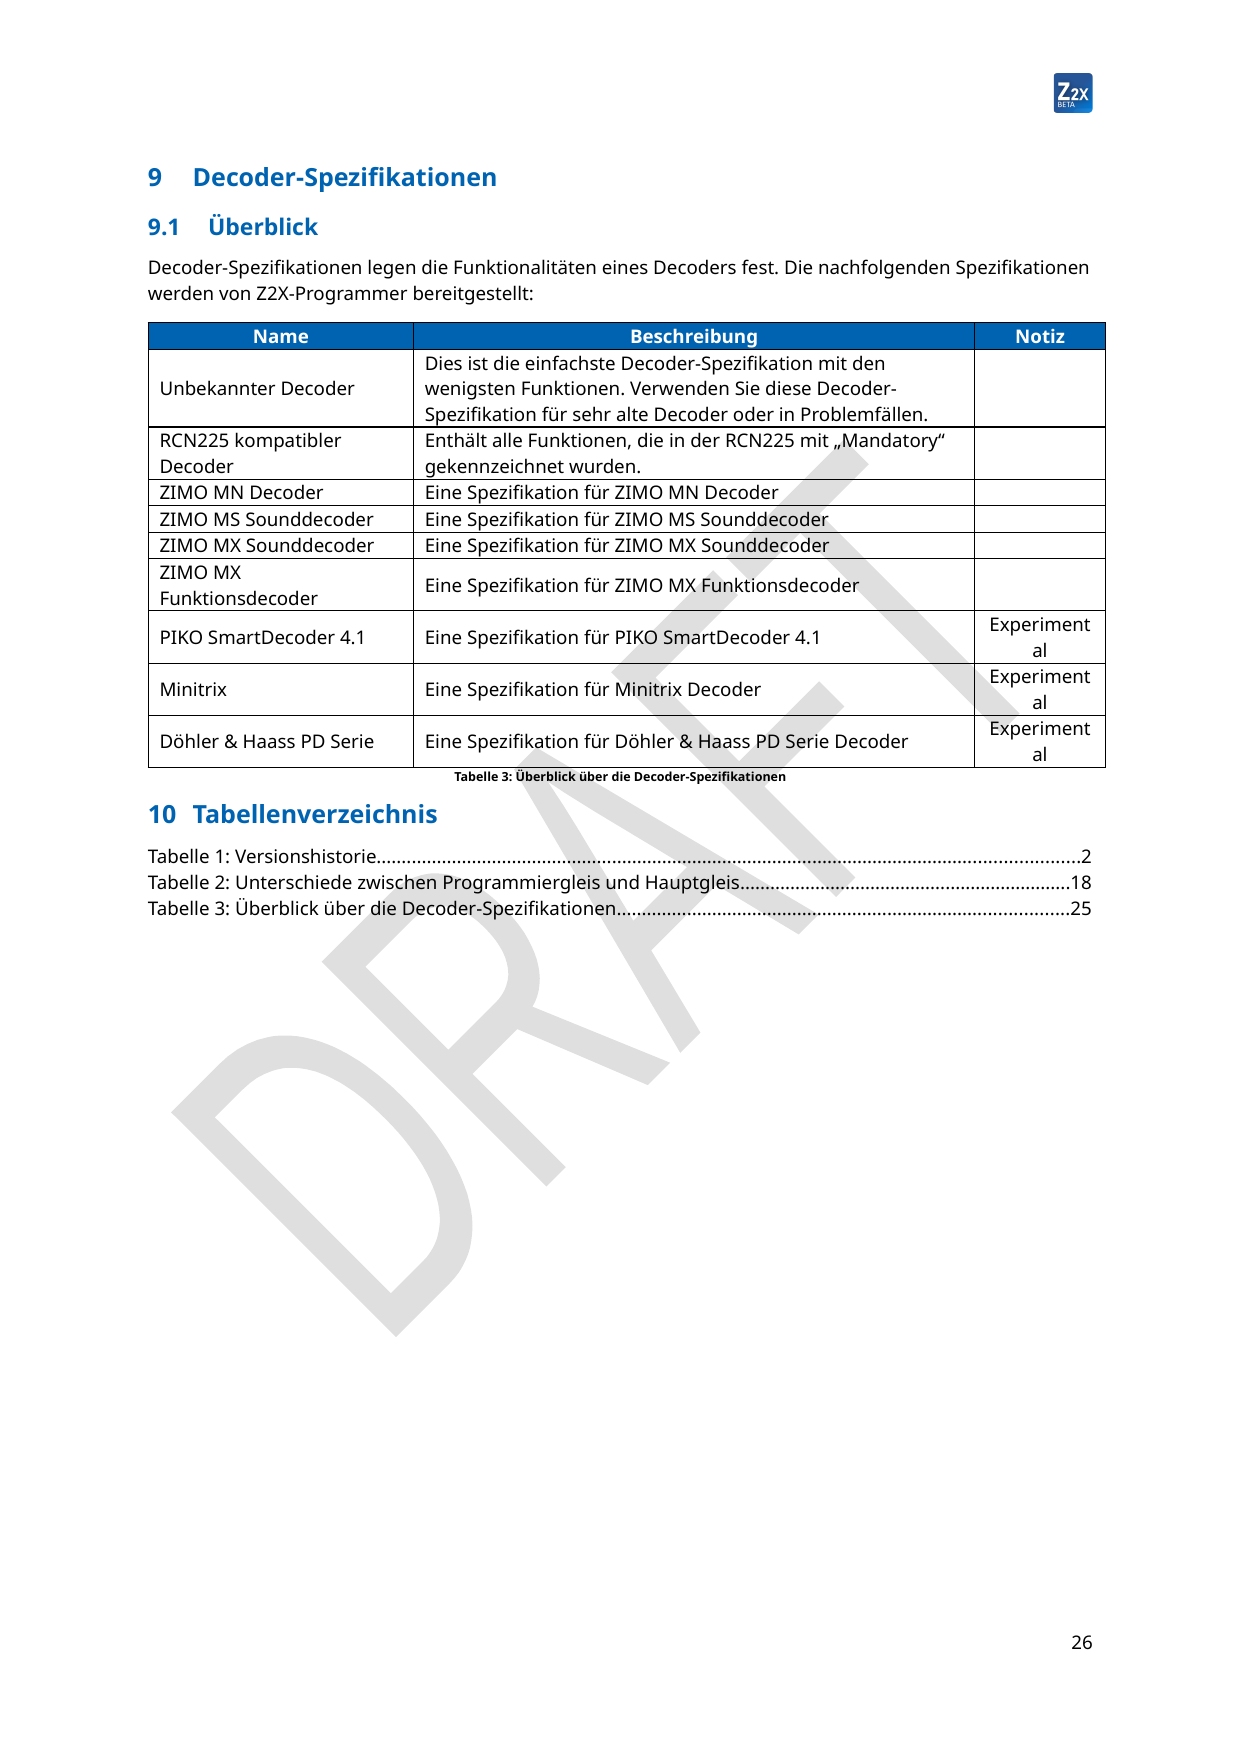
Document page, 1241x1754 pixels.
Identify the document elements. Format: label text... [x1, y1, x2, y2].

table_cell Eine Spezifikation für Döhler & Haass PD Serie Decoder [414, 716, 974, 767]
table_cell Experimental [975, 716, 1105, 767]
table_cell RCN225 kompatibler Decoder [149, 428, 413, 478]
table_cell Unbekannter Decoder [149, 350, 413, 426]
subtitle Decoder-Spezifikationen [148, 160, 1093, 194]
subtitle Tabellenverzeichnis [148, 797, 1093, 831]
text Decoder-Spezifikationen legen die Funktionalitäten eines Decoders fest. Die nachfolgenden Spezifikationen werden von Z2X-Programmer bereitgestellt: [148, 254, 1093, 306]
table_cell PIKO SmartDecoder 4.1 [149, 611, 413, 662]
table_cell ZIMO MX Sounddecoder [149, 533, 413, 558]
text Tabelle 3: Überblick über die Decoder-Spezifikationen 25 [148, 895, 1093, 920]
table_cell [975, 350, 1105, 426]
table_cell Eine Spezifikation für Minitrix Decoder [414, 664, 974, 714]
table_cell [975, 559, 1105, 610]
table_cell Döhler & Haass PD Serie [149, 716, 413, 767]
table_cell Eine Spezifikation für ZIMO MX Funktionsdecoder [414, 559, 974, 610]
subtitle Überblick [148, 211, 1093, 242]
table_cell ZIMO MX Funktionsdecoder [149, 559, 413, 610]
table_cell Experimental [975, 664, 1105, 714]
table_cell Eine Spezifikation für ZIMO MS Sounddecoder [414, 506, 974, 532]
table_cell ZIMO MS Sounddecoder [149, 506, 413, 532]
picture [1053, 73, 1093, 113]
table_cell [975, 480, 1105, 505]
table_cell Dies ist die einfachste Decoder-Spezifikation mit den wenigsten Funktionen. Verwenden Sie diese Decoder-Spezifikation für sehr alte Decoder oder in Problemfällen. [414, 350, 974, 426]
table_cell ZIMO MN Decoder [149, 480, 413, 505]
table_cell Enthält alle Funktionen, die in der RCN225 mit „Mandatory“ gekennzeichnet wurden. [414, 428, 974, 478]
table_header Beschreibung [414, 323, 974, 349]
table_cell Experimental [975, 611, 1105, 662]
table_cell Eine Spezifikation für ZIMO MX Sounddecoder [414, 533, 974, 558]
table_cell Eine Spezifikation für ZIMO MN Decoder [414, 480, 974, 505]
table_cell Minitrix [149, 664, 413, 714]
table_cell Eine Spezifikation für PIKO SmartDecoder 4.1 [414, 611, 974, 662]
table_cell [975, 428, 1105, 478]
table_header Notiz [975, 323, 1105, 349]
table_cell [975, 533, 1105, 558]
text Tabelle 1: Versionshistorie 2 [148, 844, 1093, 869]
text Tabelle 2: Unterschiede zwischen Programmiergleis und Hauptgleis 18 [148, 869, 1093, 895]
table_header Name [149, 323, 413, 349]
table_cell [975, 506, 1105, 532]
